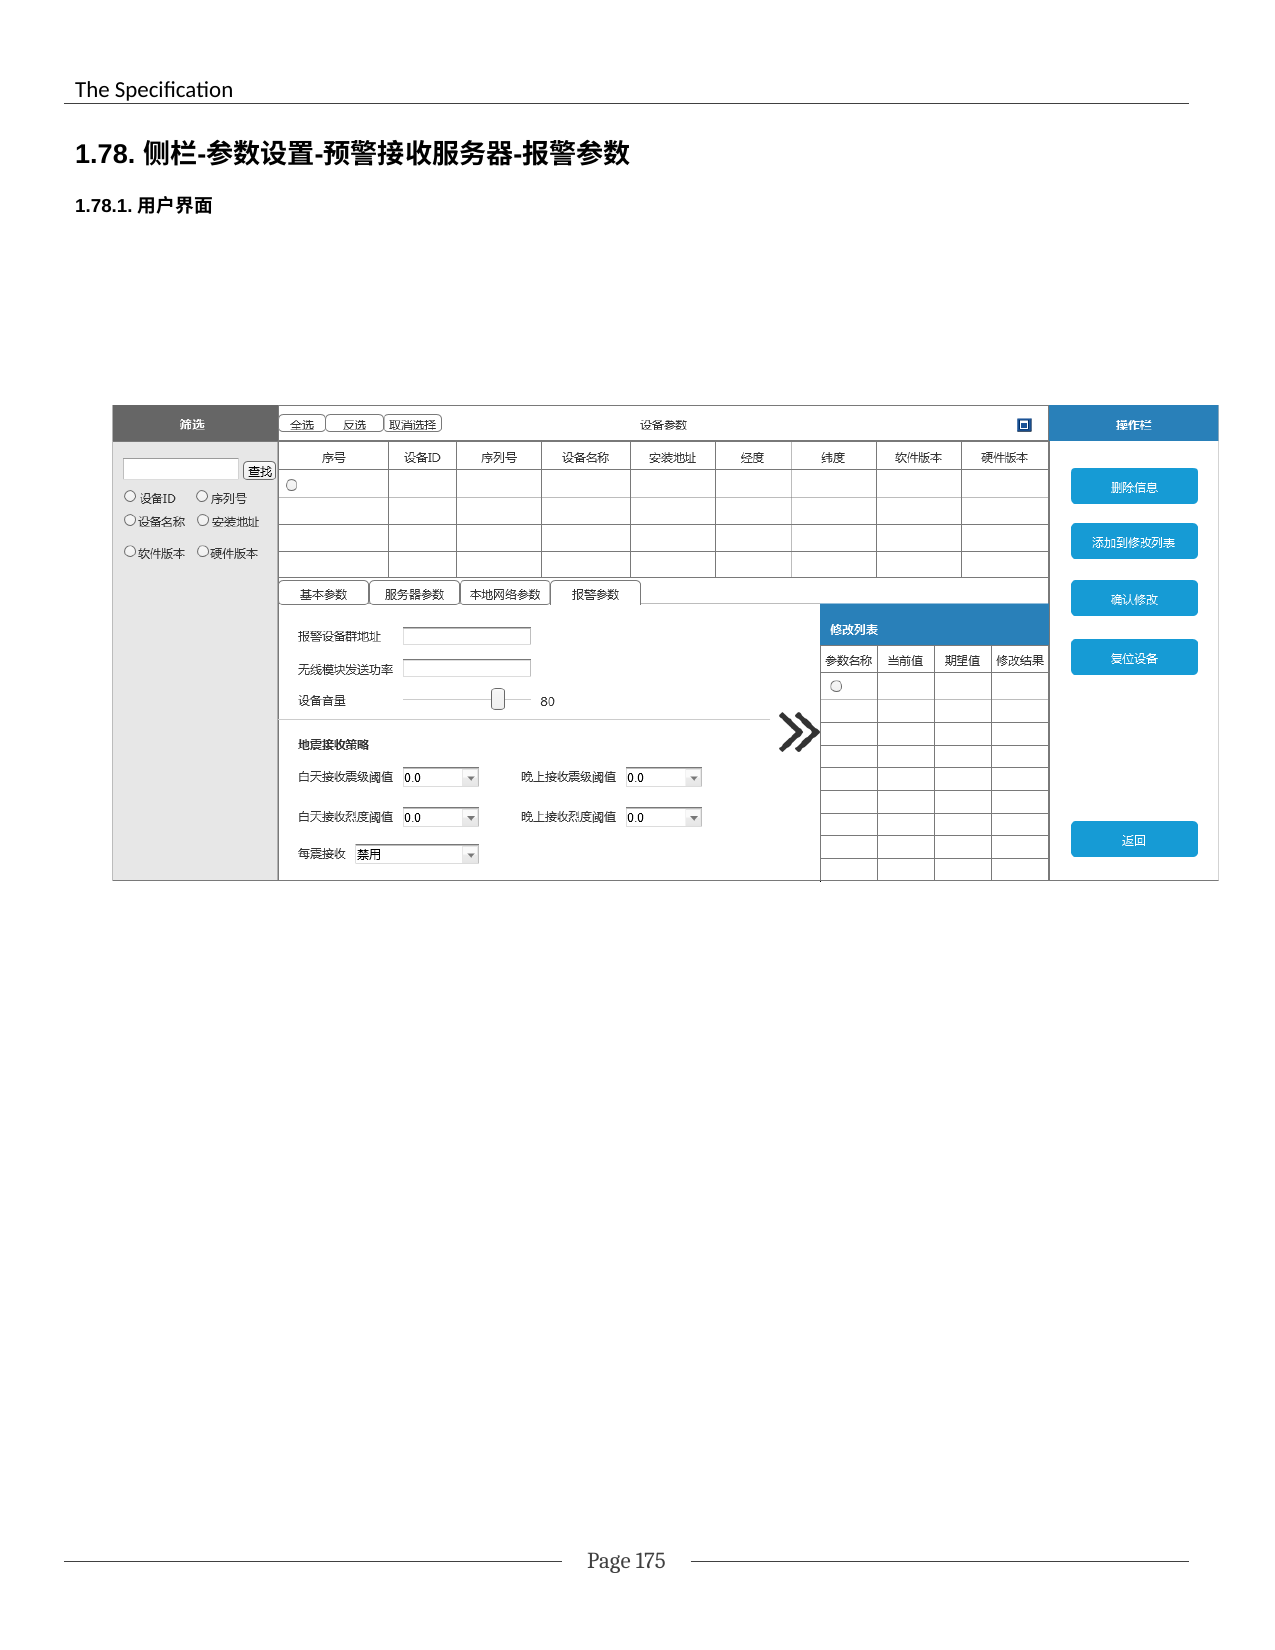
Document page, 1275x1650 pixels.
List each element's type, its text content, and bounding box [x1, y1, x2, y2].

subtitle 用户界面 [75, 194, 1200, 216]
subtitle 侧栏-参数设置-预警接收服务器-报警参数 [75, 138, 1200, 169]
